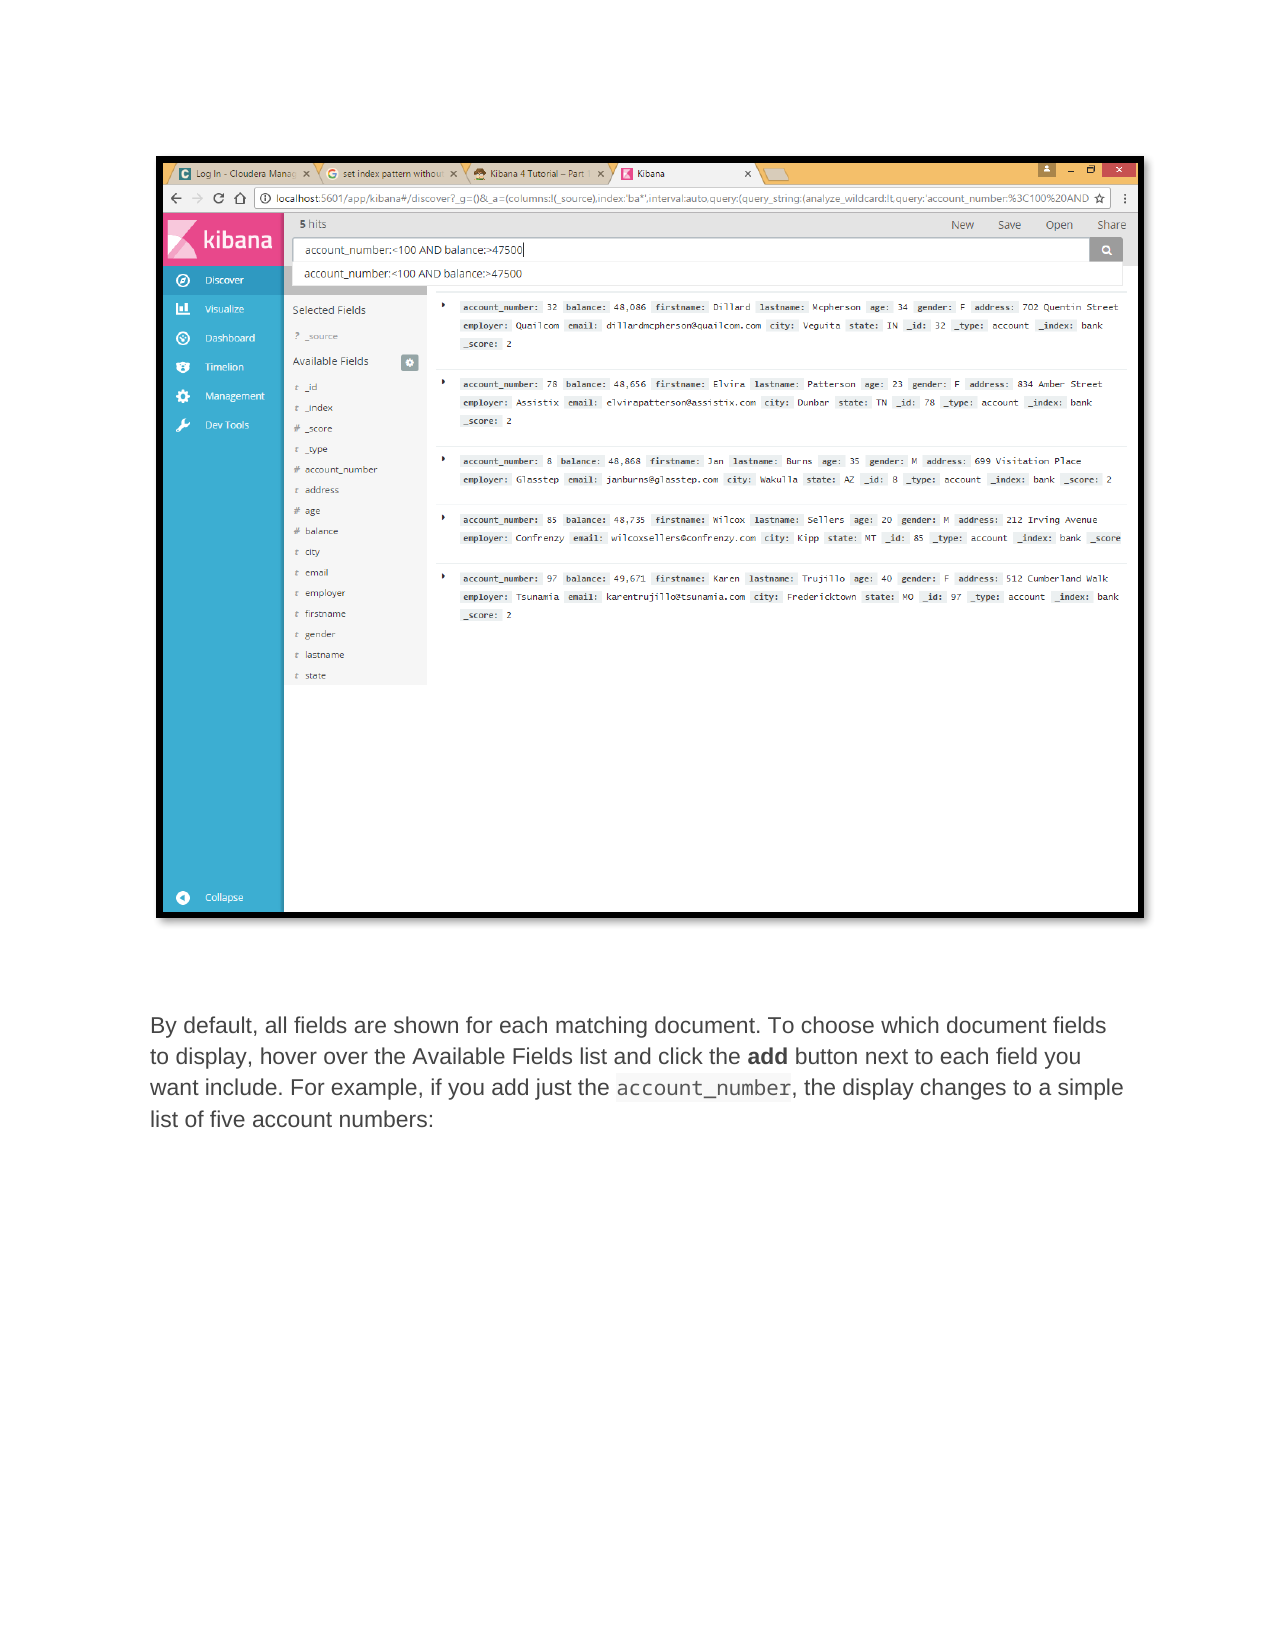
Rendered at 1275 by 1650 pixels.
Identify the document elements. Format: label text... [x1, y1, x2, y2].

text By default, all fields are shown for each matching document. To choose which document fields to display, hover over the Available Fields list and click the add button next to each field you want include. For example, if you add just the account_number, the display changes to a simple list of five account numbers: [150, 1012, 1125, 1132]
picture [163, 163, 1138, 912]
